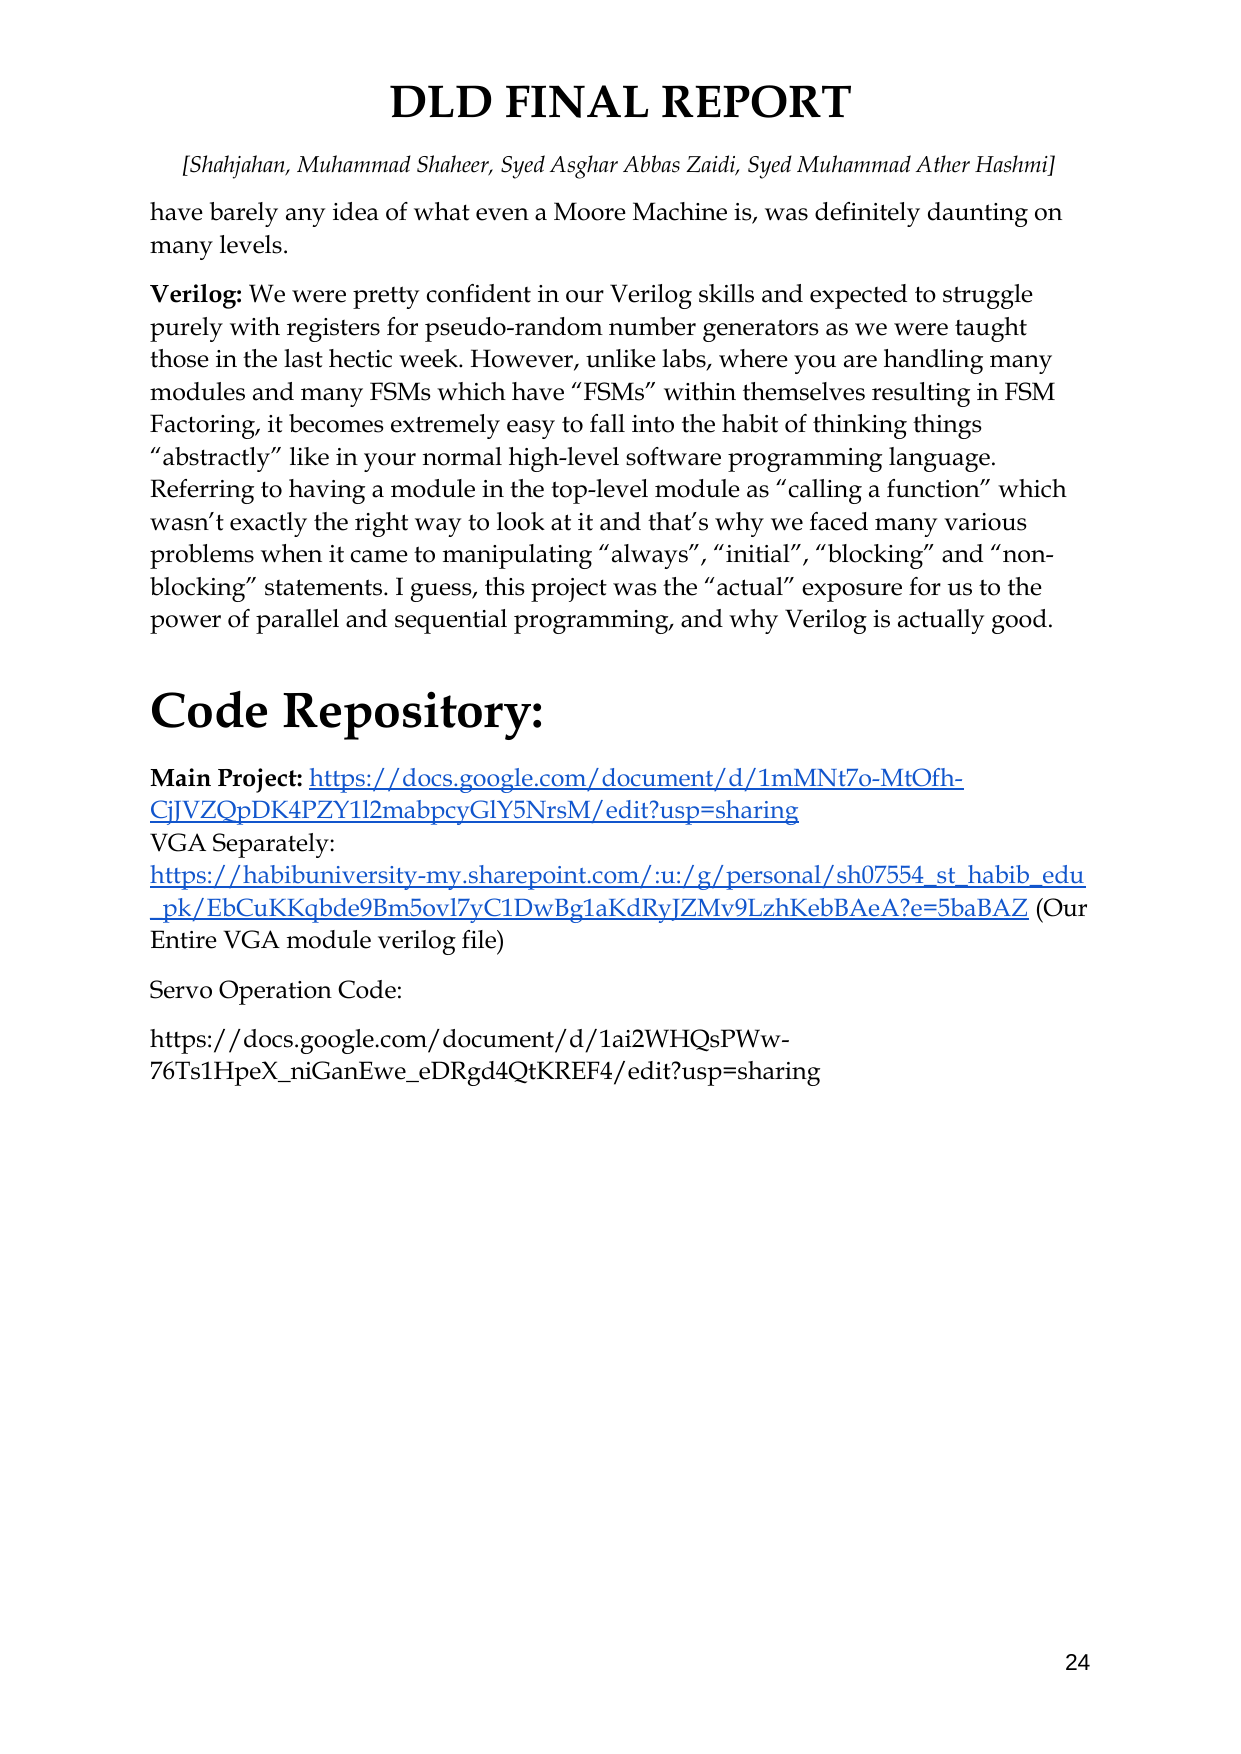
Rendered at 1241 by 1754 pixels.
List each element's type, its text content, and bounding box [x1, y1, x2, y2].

text Main Project: https://docs.google.com/document/d/1mMNt7o-MtOfh-CjJVZQpDK4PZY1l2mabpcyGlY5NrsM/edit?usp=sharing VGA Separately: https://habibuniversity-my.sharepoint.com/:u:/g/personal/sh07554_st_habib_edu_pk/EbCuKKqbde9Bm5ovl7yC1DwBg1aKdRyJZMv9LzhKebBAeA?e=5baBAZ (Our Entire VGA module verilog file) [150, 763, 1090, 956]
text Servo Operation Code: [150, 975, 1090, 1005]
text https://docs.google.com/document/d/1ai2WHQsPWw-76Ts1HpeX_niGanEwe_eDRgd4QtKREF4/edit?usp=sharing [150, 1024, 1090, 1087]
text Code Repository: [150, 682, 1090, 742]
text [150, 198, 1090, 260]
text Verilog: We were pretty confident in our Verilog skills and expected to struggle purely with registers for pseudo-random number generators as we were taught those in the last hectic week. However, unlike labs, where you are handling many modules and many FSMs which have “FSMs” within themselves resulting in FSM Factoring, it becomes extremely easy to fall into the habit of thinking things “abstractly” like in your normal high-level software programming language. Referring to having a module in the top-level module as “calling a function” which wasn’t exactly the right way to look at it and that’s why we faced many various problems when it came to manipulating “always”, “initial”, “blocking” and “non-blocking” statements. I guess, this project was the “actual” exposure for us to the power of parallel and sequential programming, and why Verilog is actually good. [150, 279, 1090, 663]
